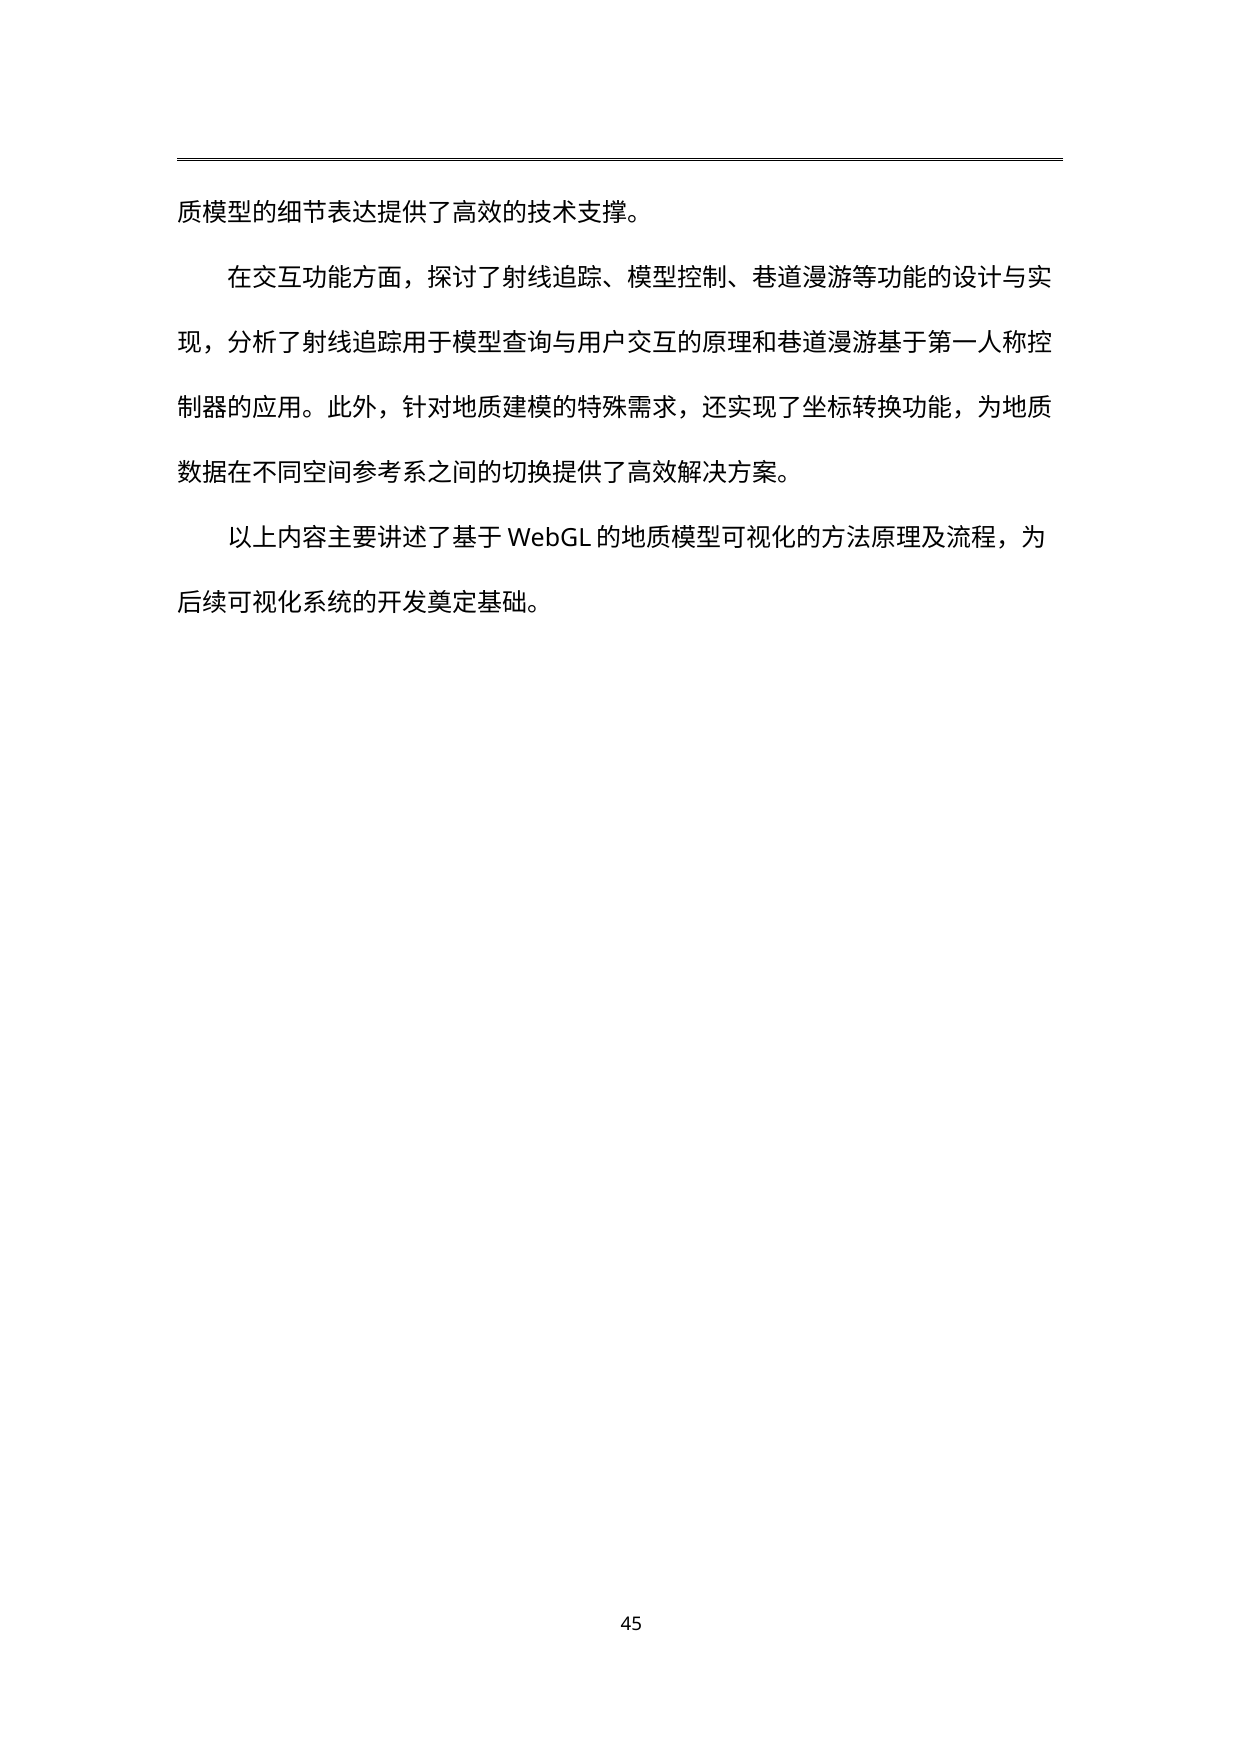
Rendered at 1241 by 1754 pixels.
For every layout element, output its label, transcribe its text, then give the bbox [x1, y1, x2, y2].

text 以上内容主要讲述了基于WebGL的地质模型可视化的方法原理及流程，为后续可视化系统的开发奠定基础。 [177, 503, 1063, 633]
text 在交互功能方面，探讨了射线追踪、模型控制、巷道漫游等功能的设计与实现，分析了射线追踪用于模型查询与用户交互的原理和巷道漫游基于第一人称控制器的应用。此外，针对地质建模的特殊需求，还实现了坐标转换功能，为地质数据在不同空间参考系之间的切换提供了高效解决方案。 [177, 243, 1063, 503]
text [177, 178, 1063, 243]
